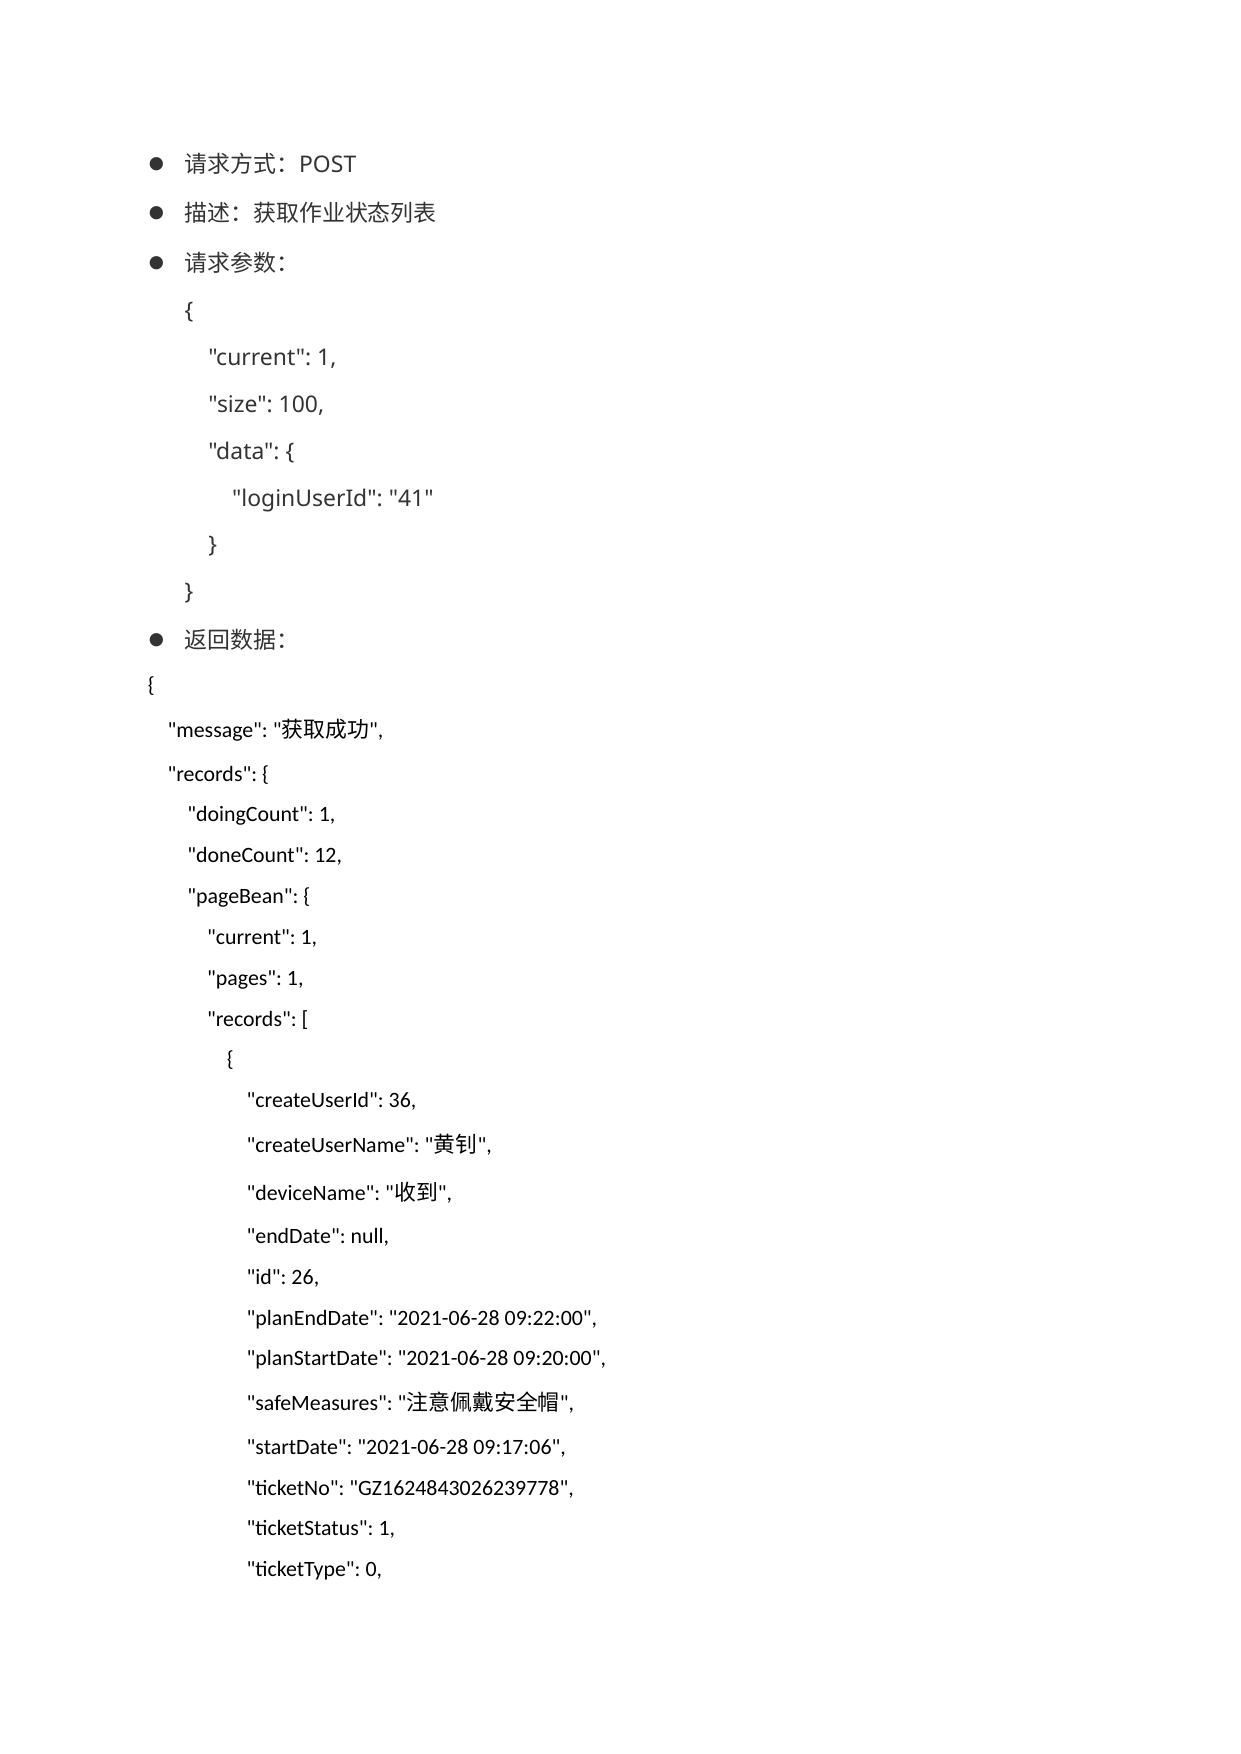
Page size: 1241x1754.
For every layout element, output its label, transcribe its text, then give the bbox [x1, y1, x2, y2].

text "id": 26, [148, 1263, 1093, 1289]
text "message": "获取成功", [148, 712, 1093, 744]
text "startDate": "2021-06-28 09:17:06", [148, 1433, 1093, 1459]
text "ticketNo": "GZ1624843026239778", [148, 1474, 1093, 1500]
text "current": 1, [148, 923, 1093, 950]
text "ticketType": 0, [148, 1555, 1093, 1582]
text "deviceName": "收到", [148, 1175, 1093, 1206]
list 描述：获取作业状态列表 [148, 195, 1093, 228]
text "records": { [148, 760, 1093, 786]
text "planEndDate": "2021-06-28 09:22:00", [148, 1304, 1093, 1330]
text "data": { [184, 435, 1093, 466]
text "doingCount": 1, [148, 801, 1093, 827]
list 返回数据： [148, 622, 1093, 655]
text "pageBean": { [148, 882, 1093, 909]
text "safeMeasures": "注意佩戴安全帽", [148, 1385, 1093, 1417]
text { [184, 294, 1093, 325]
text "doneCount": 12, [148, 841, 1093, 868]
text } [184, 575, 1093, 607]
text "records": [ [148, 1005, 1093, 1031]
list 请求参数： [148, 245, 1093, 278]
text { [148, 1046, 1093, 1072]
text "endDate": null, [148, 1222, 1093, 1249]
text "planStartDate": "2021-06-28 09:20:00", [148, 1344, 1093, 1371]
text } [184, 528, 1093, 560]
list 请求方式：POST [148, 146, 1093, 179]
text "current": 1, [184, 341, 1093, 372]
text "createUserName": "黄钊", [148, 1127, 1093, 1159]
text "pages": 1, [148, 964, 1093, 991]
text "size": 100, [184, 388, 1093, 419]
text { [148, 672, 1093, 698]
text "ticketStatus": 1, [148, 1514, 1093, 1541]
text "loginUserId": "41" [184, 482, 1093, 513]
text "createUserId": 36, [148, 1086, 1093, 1113]
